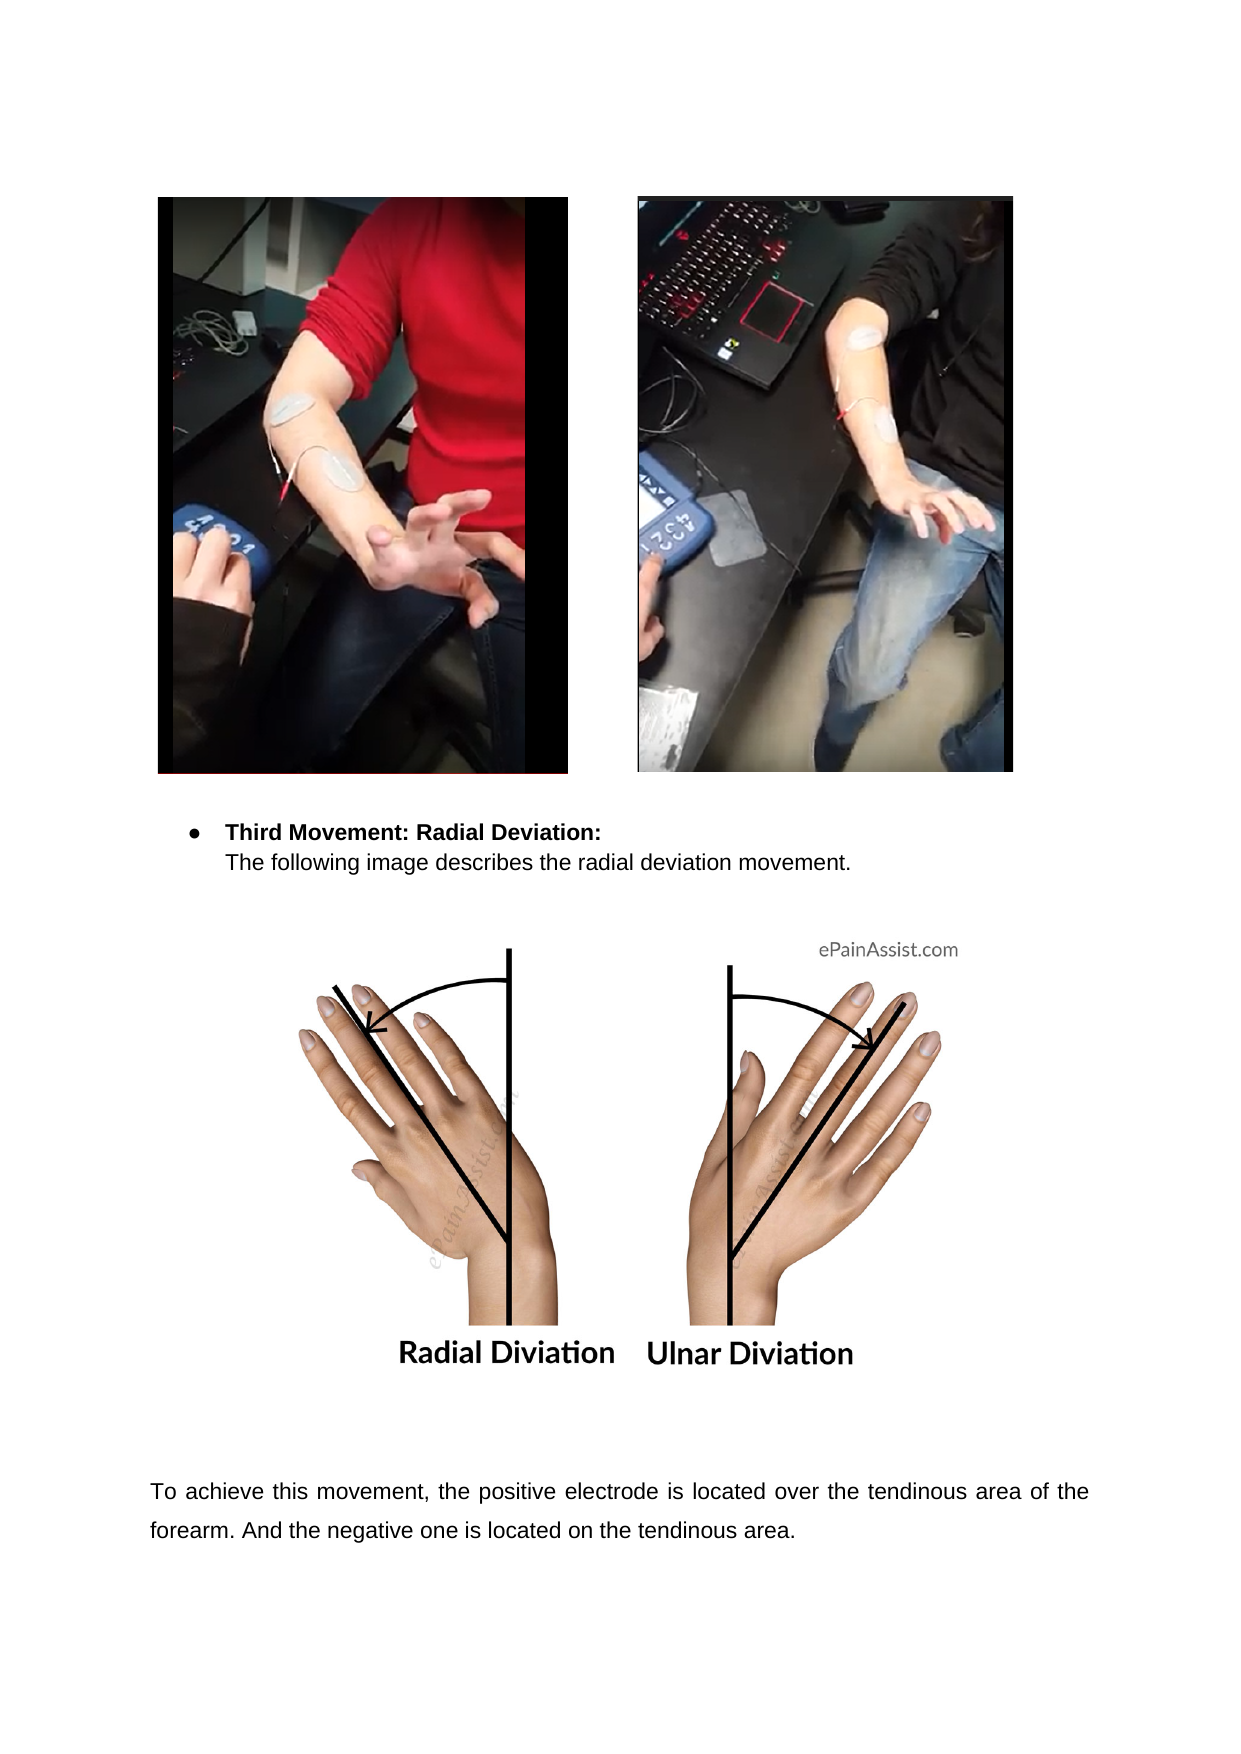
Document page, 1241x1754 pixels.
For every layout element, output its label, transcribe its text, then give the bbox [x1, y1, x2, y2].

list Third Movement: Radial Deviation: [187, 818, 1090, 845]
text The following image describes the radial deviation movement. [150, 849, 1090, 875]
text To achieve this movement, the positive electrode is located over the tendinous area of the forearm. And the negative one is located on the tendinous area. [150, 1478, 1090, 1544]
picture [157, 197, 568, 774]
picture [259, 909, 981, 1384]
picture [637, 196, 1014, 772]
